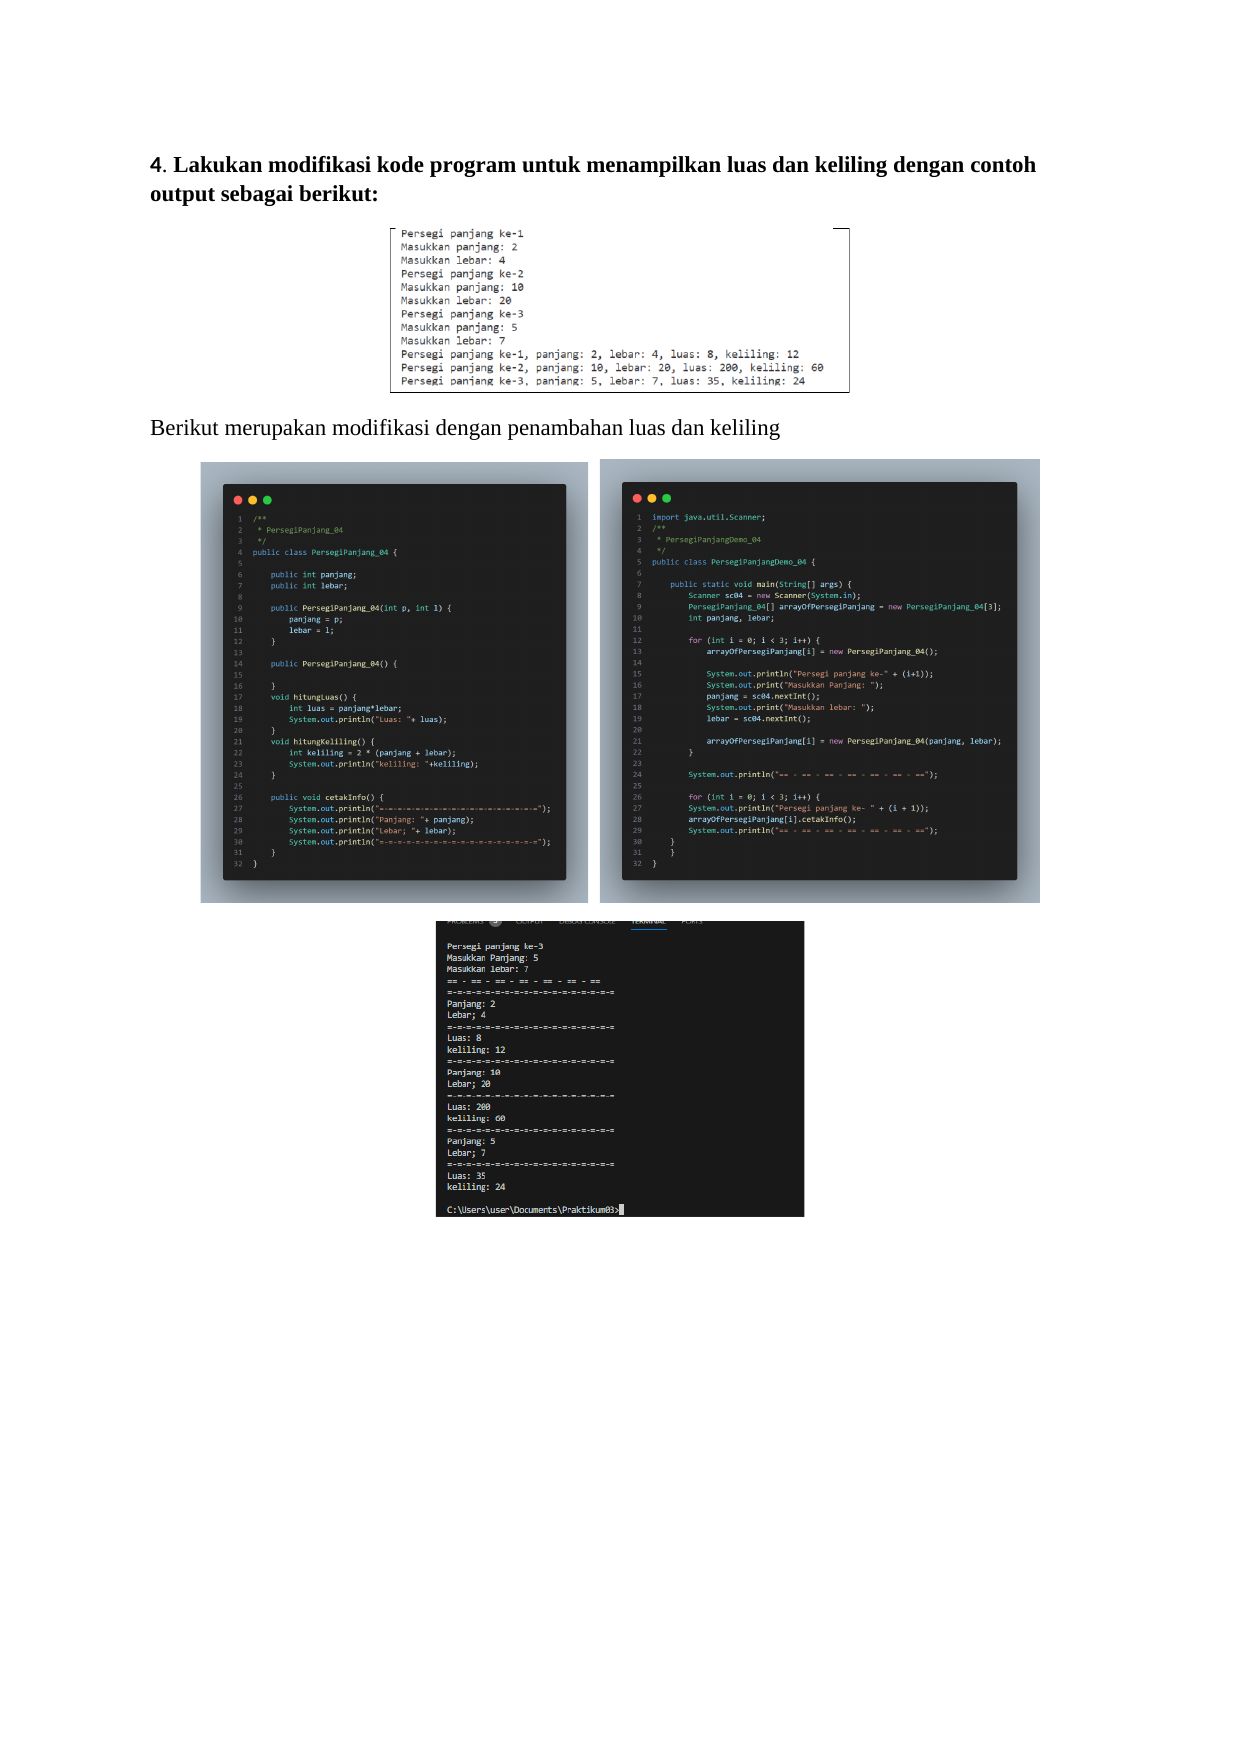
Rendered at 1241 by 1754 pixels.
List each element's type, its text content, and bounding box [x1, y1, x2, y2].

picture [435, 921, 805, 1217]
text 4. Lakukan modifikasi kode program untuk menampilkan luas dan keliling dengan contoh output sebagai berikut: [150, 150, 1090, 206]
picture [599, 459, 1040, 903]
picture [388, 225, 852, 396]
text Berikut merupakan modifikasi dengan penambahan luas dan keliling [150, 414, 1090, 441]
picture [200, 462, 589, 903]
